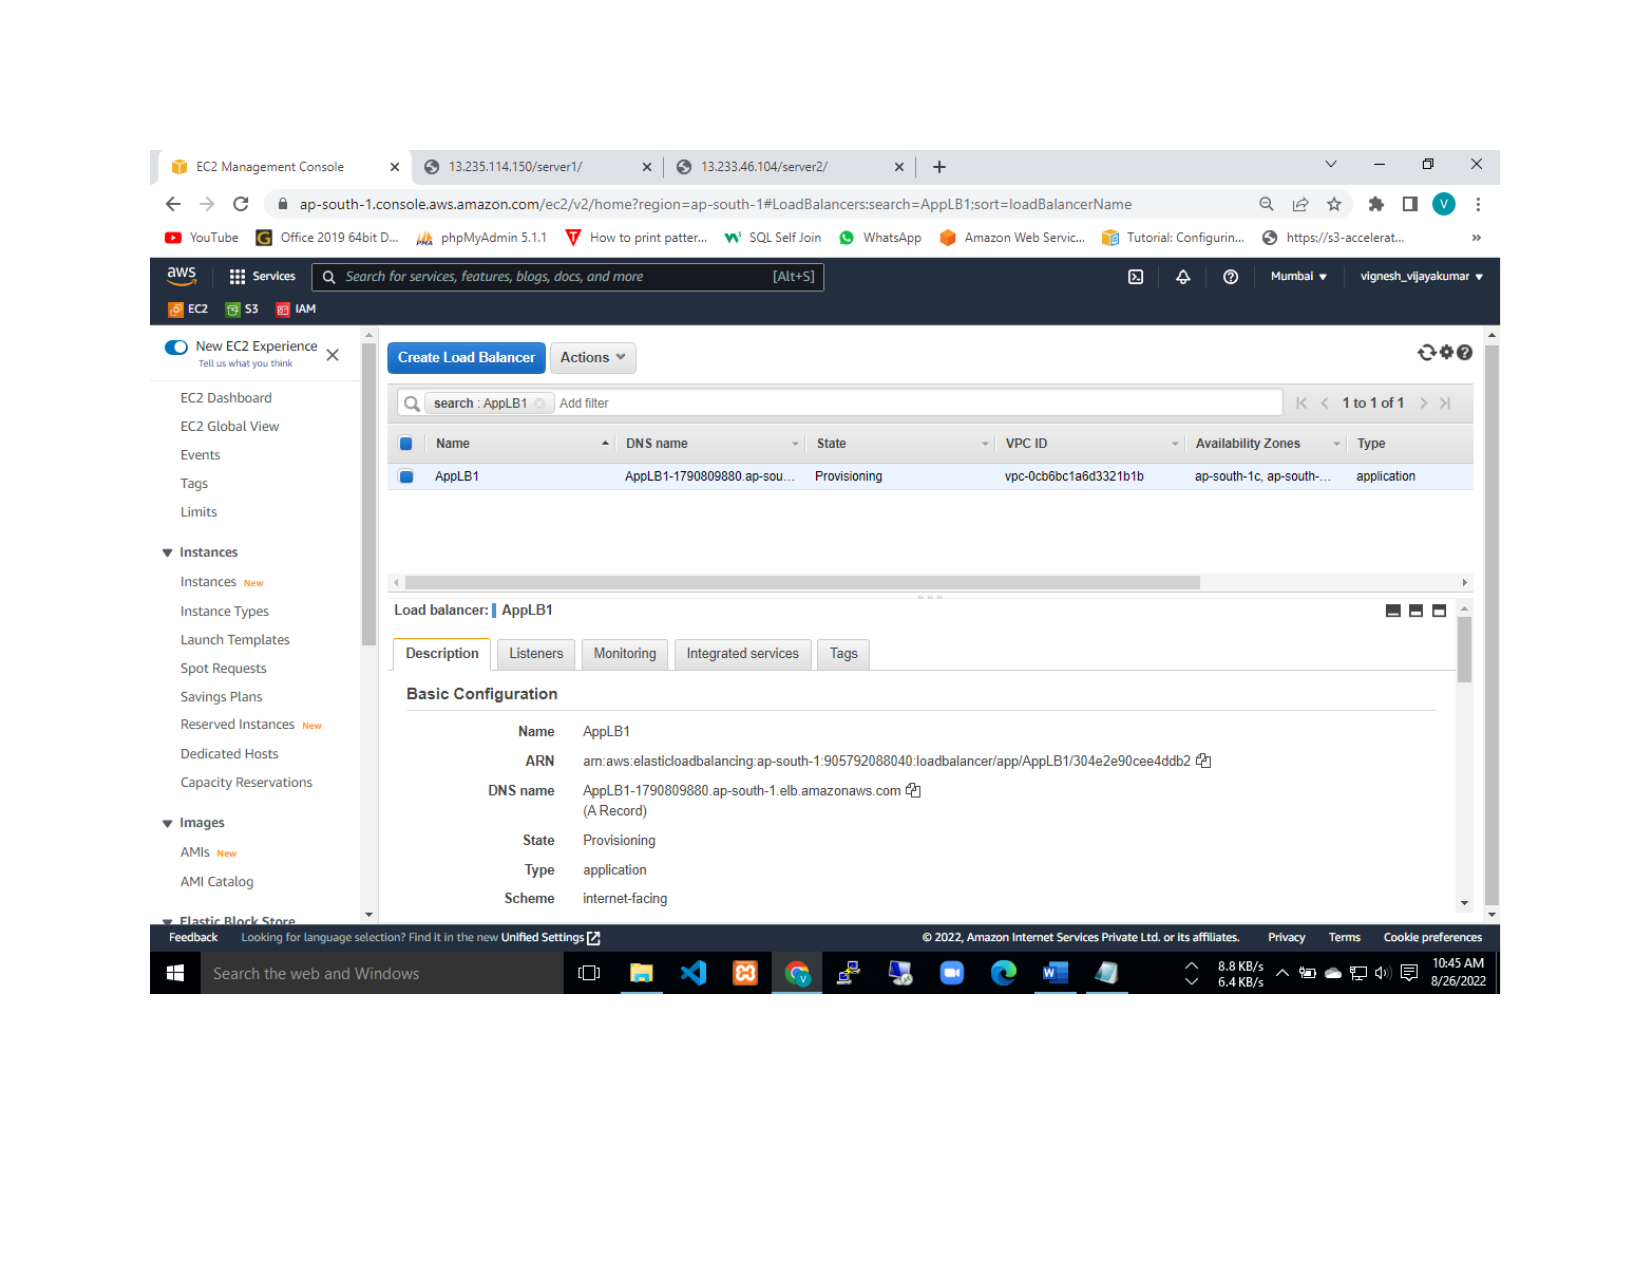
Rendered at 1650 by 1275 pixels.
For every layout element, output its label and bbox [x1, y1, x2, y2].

picture [150, 150, 1500, 994]
